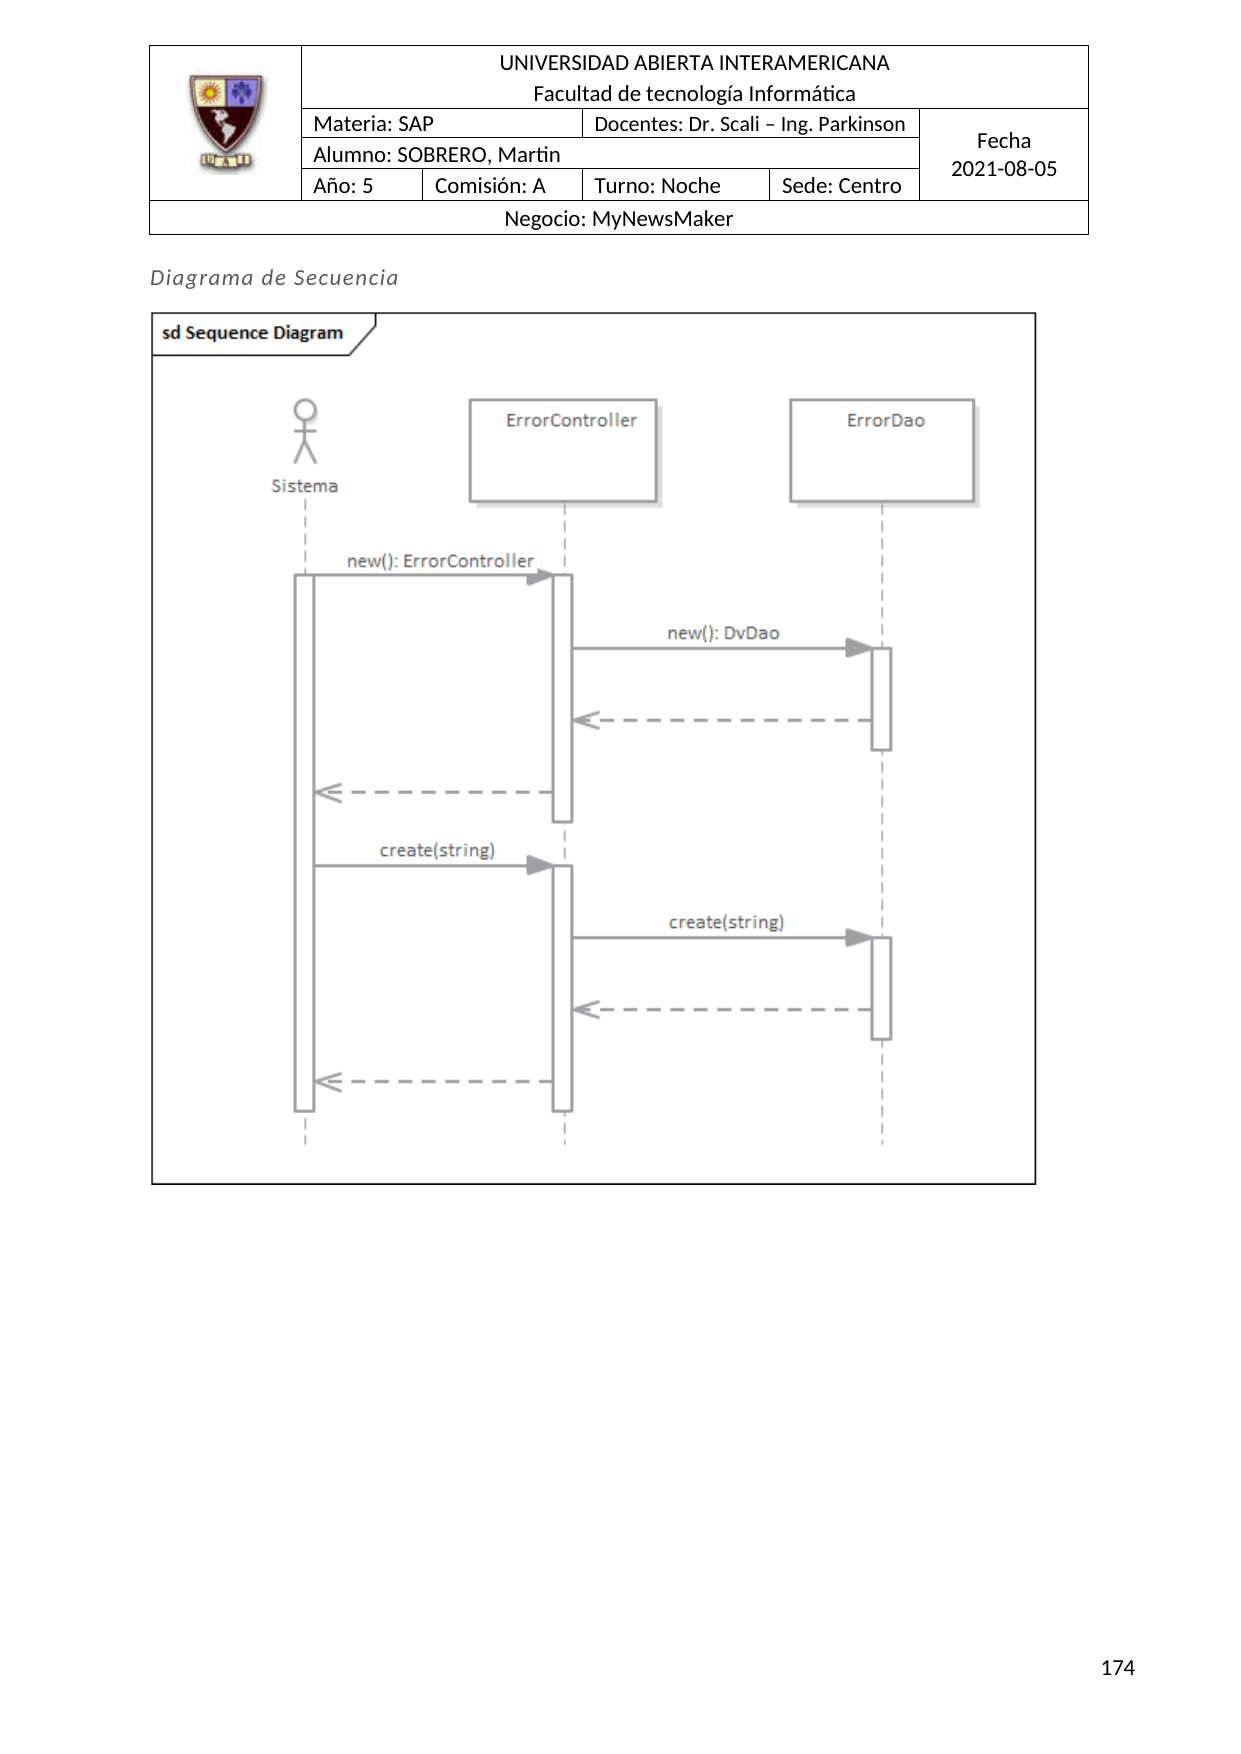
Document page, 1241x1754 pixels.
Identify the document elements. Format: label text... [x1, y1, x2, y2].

picture [175, 67, 276, 180]
subtitle Diagrama de Secuencia [150, 263, 1135, 291]
picture [150, 311, 1038, 1185]
